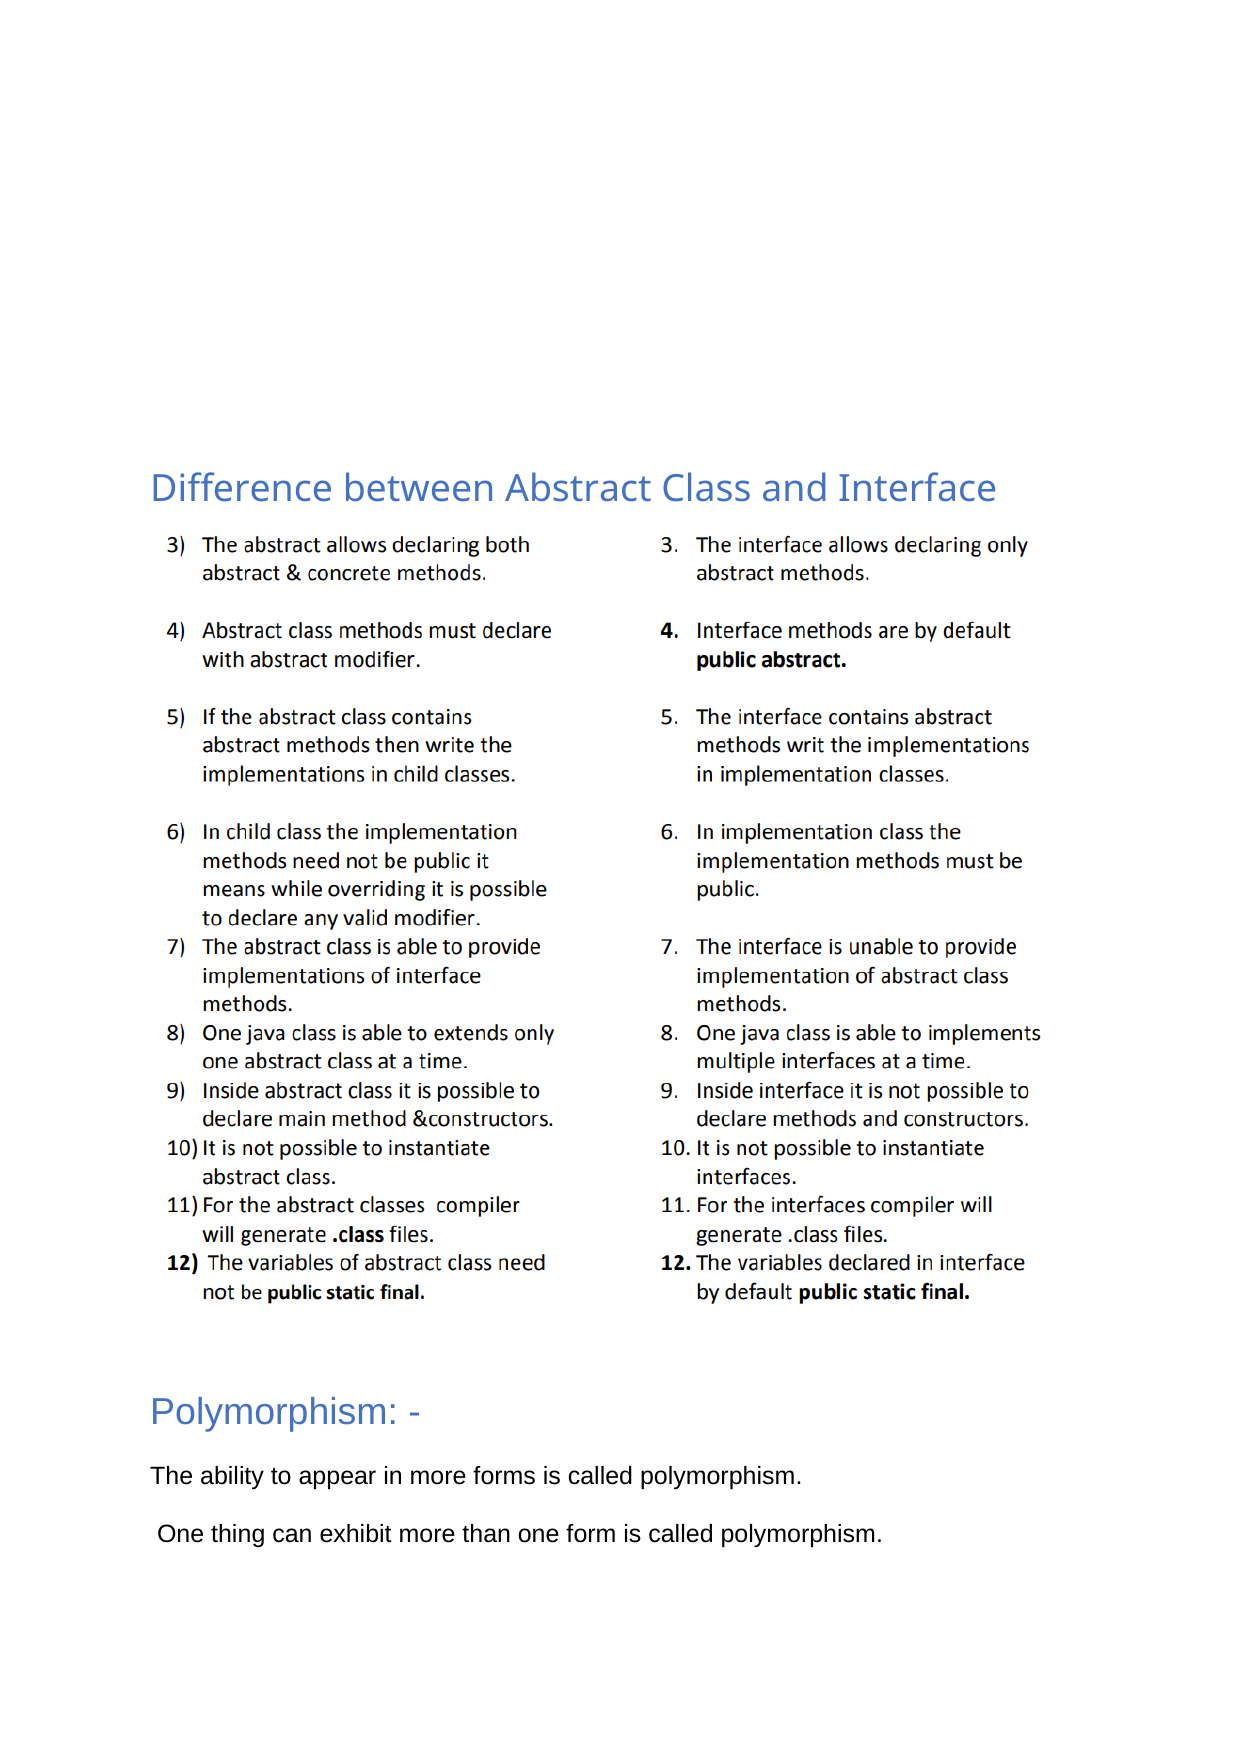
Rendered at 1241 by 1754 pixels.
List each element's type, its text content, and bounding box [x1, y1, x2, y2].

text Difference between Abstract Class and Interface [150, 461, 1085, 512]
picture [150, 527, 1091, 1306]
text The ability to appear in more forms is called polymorphism. [150, 1461, 1090, 1490]
text Polymorphism: - [150, 1389, 1090, 1432]
text One thing can exhibit more than one form is called polymorphism. [150, 1519, 1090, 1548]
